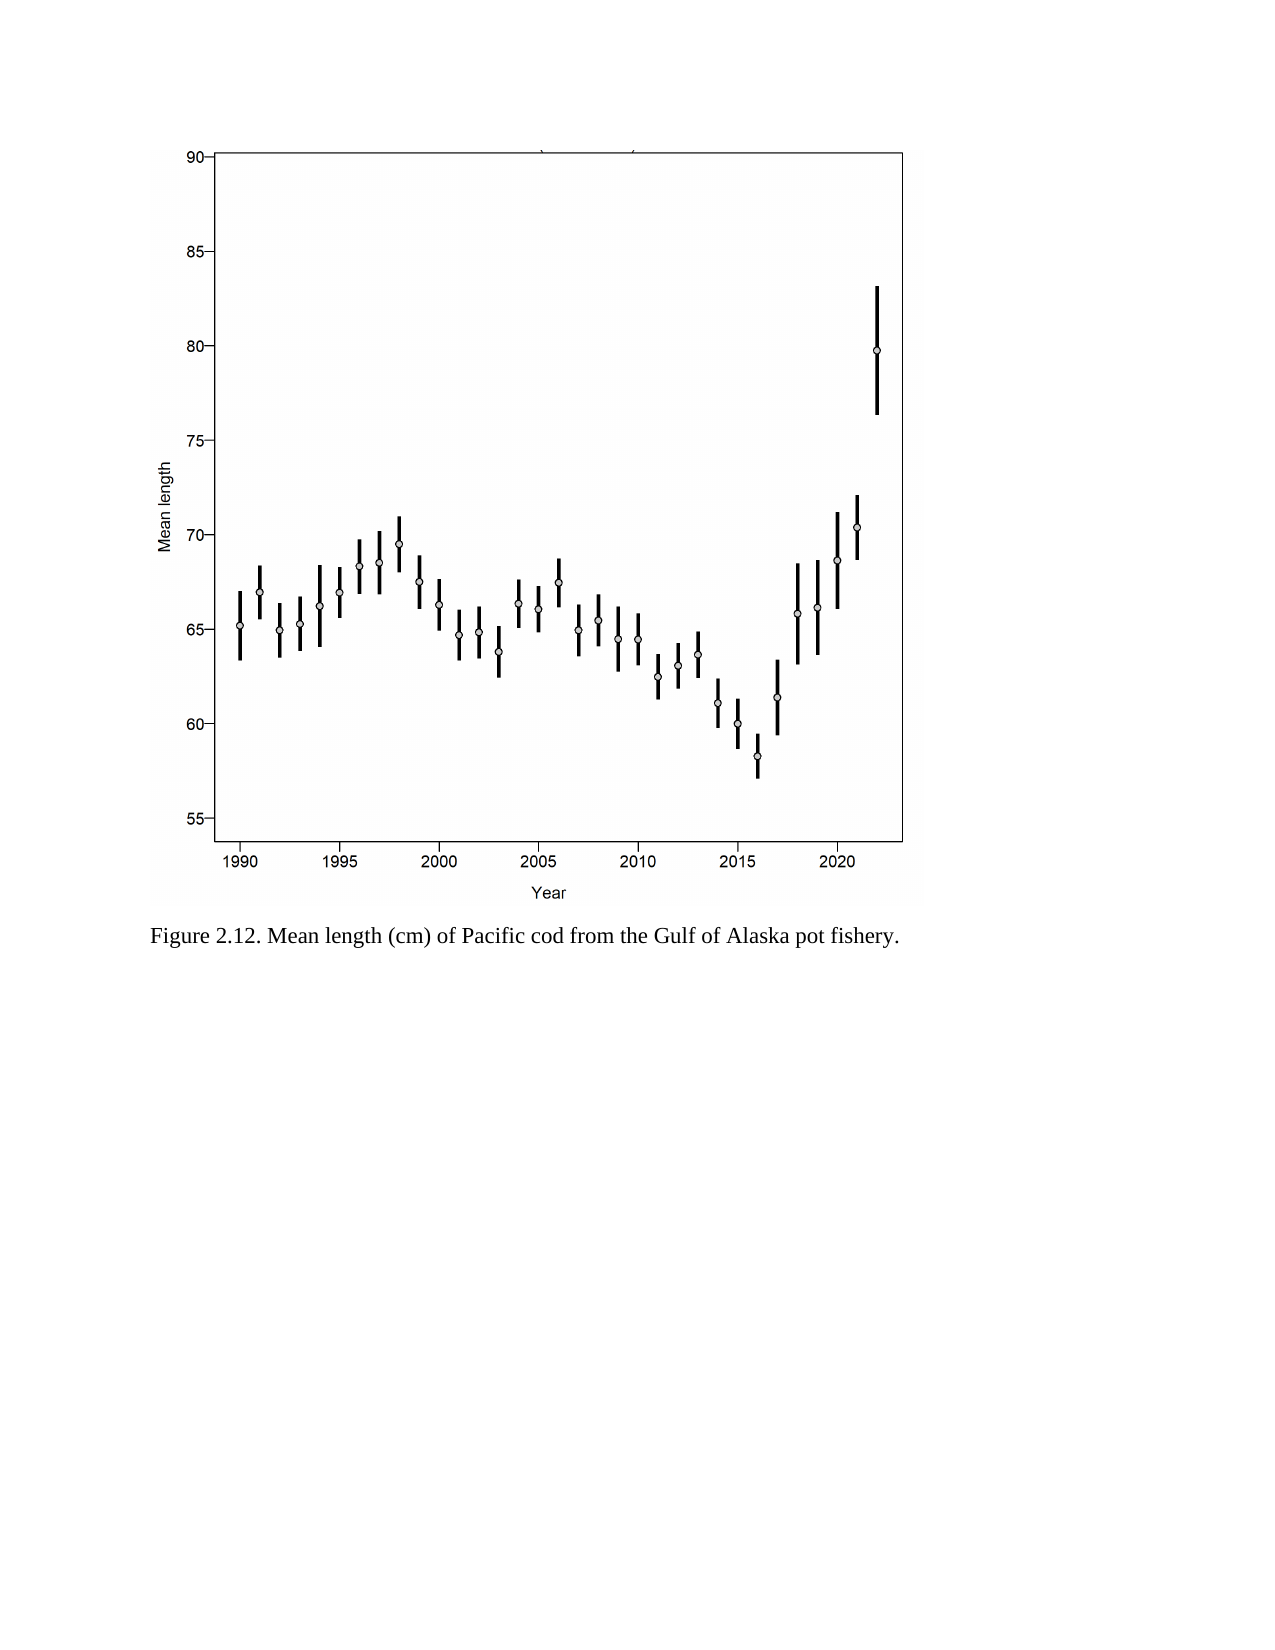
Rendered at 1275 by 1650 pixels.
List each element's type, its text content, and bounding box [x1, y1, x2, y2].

text Figure 2.12. Mean length (cm) of Pacific cod from the Gulf of Alaska pot fishery. [150, 922, 1125, 949]
picture [150, 150, 924, 906]
